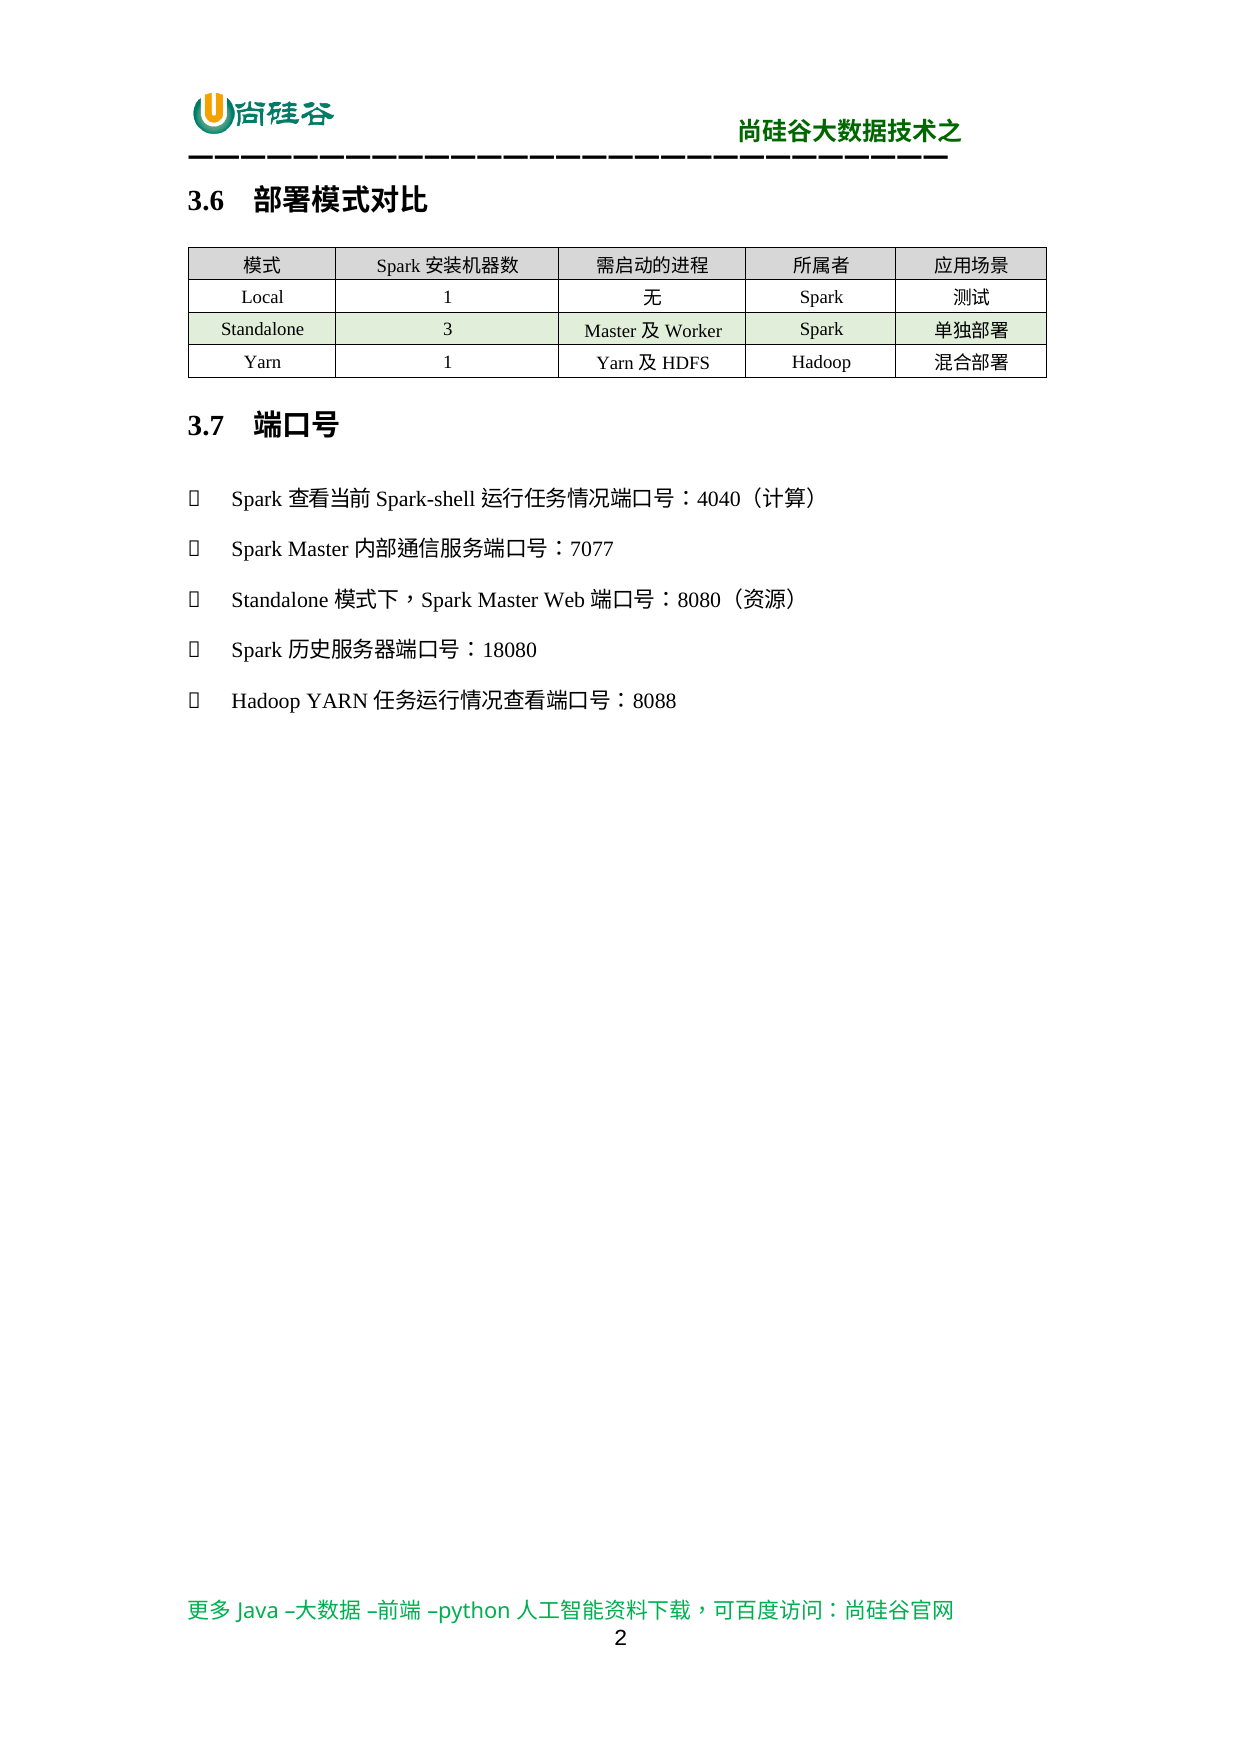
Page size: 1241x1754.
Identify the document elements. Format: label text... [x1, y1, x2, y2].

subtitle 部署模式对比 [187, 179, 1080, 219]
table_cell Yarn [189, 345, 335, 377]
table_cell 无 [559, 280, 745, 312]
list Spark Master 内部通信服务端口号：7077 [187, 533, 1080, 563]
table_cell 3 [336, 313, 558, 344]
table_cell Standalone [189, 313, 335, 344]
table_cell 1 [336, 345, 558, 377]
table_header 应用场景 [896, 248, 1046, 279]
table_cell Spark [746, 313, 895, 344]
list Spark 历史服务器端口号：18080 [187, 634, 1080, 664]
table_cell Hadoop [746, 345, 895, 377]
list 端口号 [187, 404, 1080, 444]
table_cell Local [189, 280, 335, 312]
table_cell Spark [746, 280, 895, 312]
table_cell 1 [336, 280, 558, 312]
table_cell Master 及 Worker [559, 313, 745, 344]
table_header 模式 [189, 248, 335, 279]
list Spark 查看当前 Spark-shell 运行任务情况端口号：4040（计算） [187, 483, 1080, 512]
table_header Spark 安装机器数 [336, 248, 558, 279]
table_header 需启动的进程 [559, 248, 745, 279]
list Standalone 模式下，Spark Master Web 端口号：8080（资源） [187, 584, 1080, 613]
table_cell 单独部署 [896, 313, 1046, 344]
table_cell 测试 [896, 280, 1046, 312]
table_header 所属者 [746, 248, 895, 279]
table_cell Yarn 及 HDFS [559, 345, 745, 377]
list Hadoop YARN 任务运行情况查看端口号：8088 [187, 685, 1080, 714]
picture [187, 88, 338, 138]
table_cell 混合部署 [896, 345, 1046, 377]
